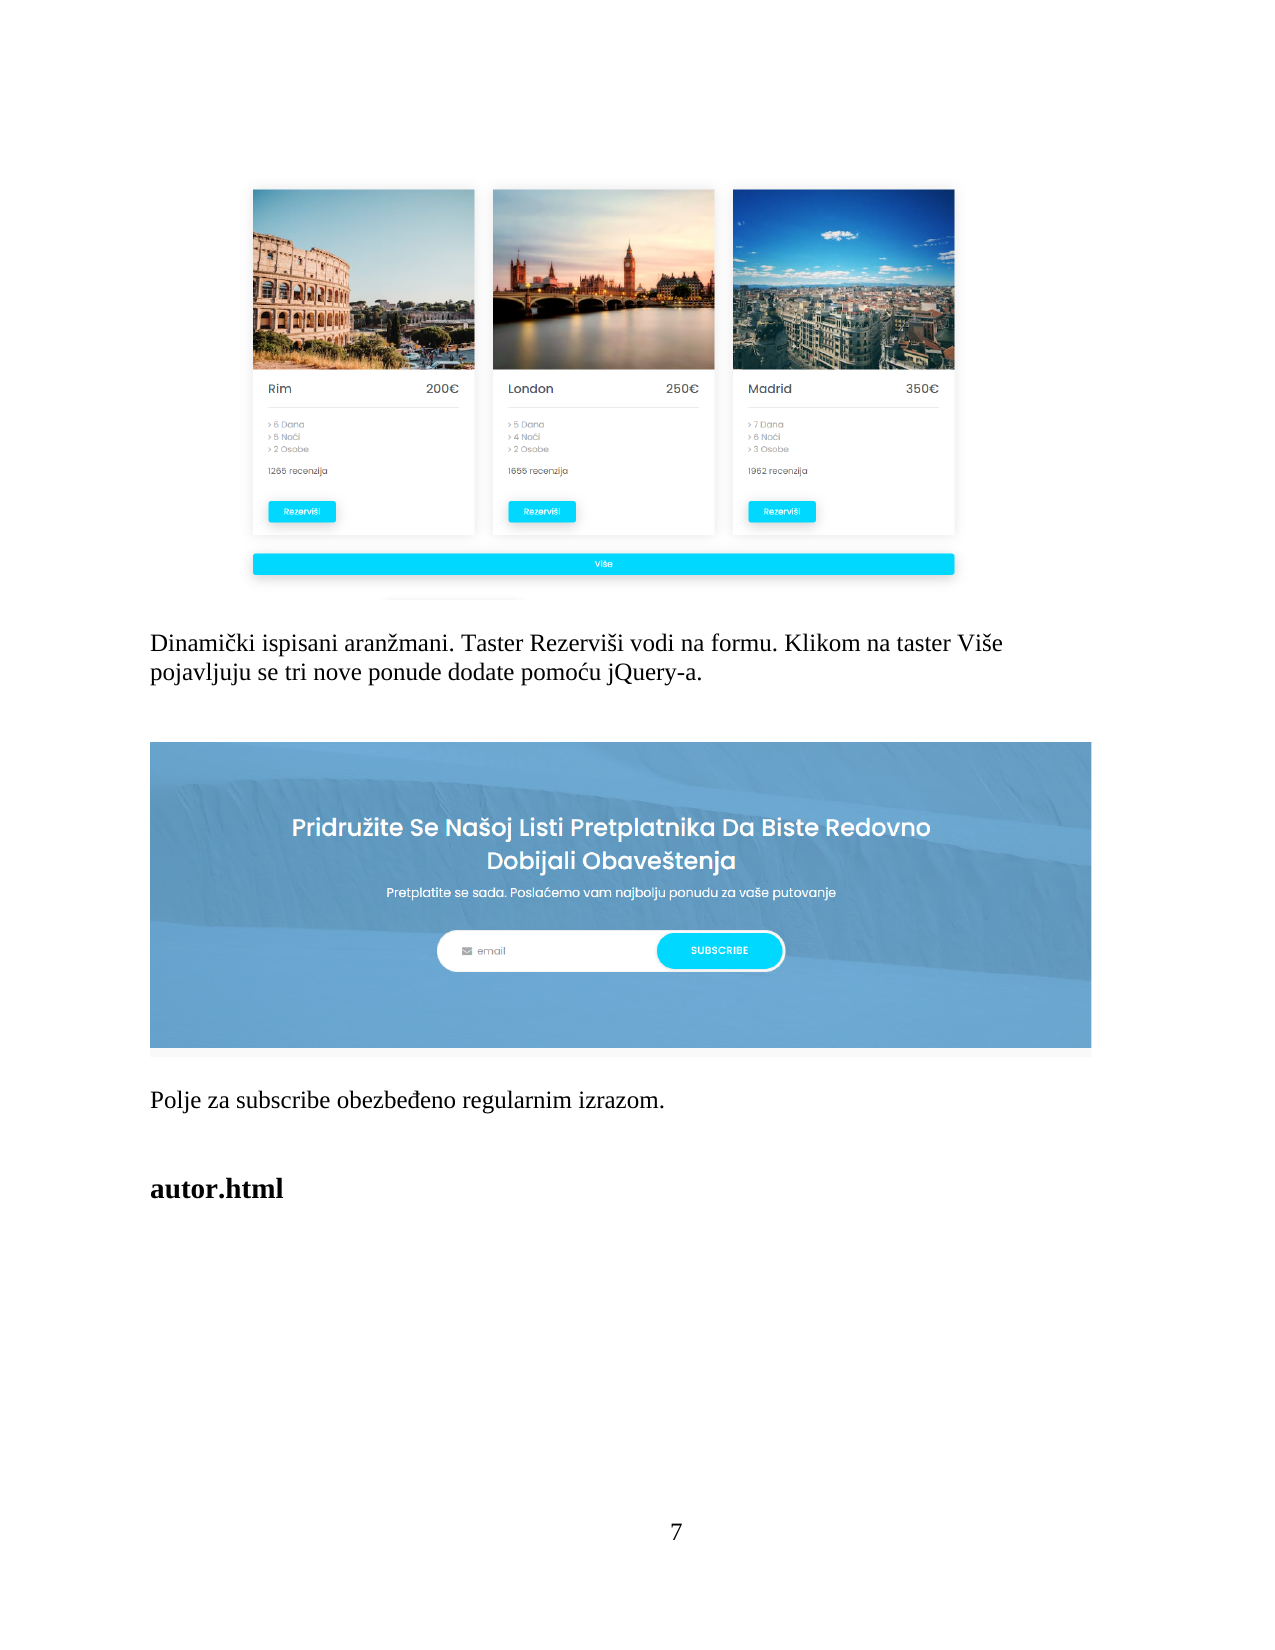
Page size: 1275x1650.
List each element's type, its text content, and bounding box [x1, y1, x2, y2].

text Dinamički ispisani aranžmani. Taster Rezerviši vodi na formu. Klikom na taster Više pojavljuju se tri nove ponude dodate pomoću jQuery-a. [150, 628, 1091, 685]
text Polje za subscribe obezbeđeno regularnim izrazom. [150, 1085, 1091, 1114]
picture [150, 151, 1092, 600]
picture [150, 742, 1092, 1057]
text autor.html [150, 1171, 1091, 1205]
